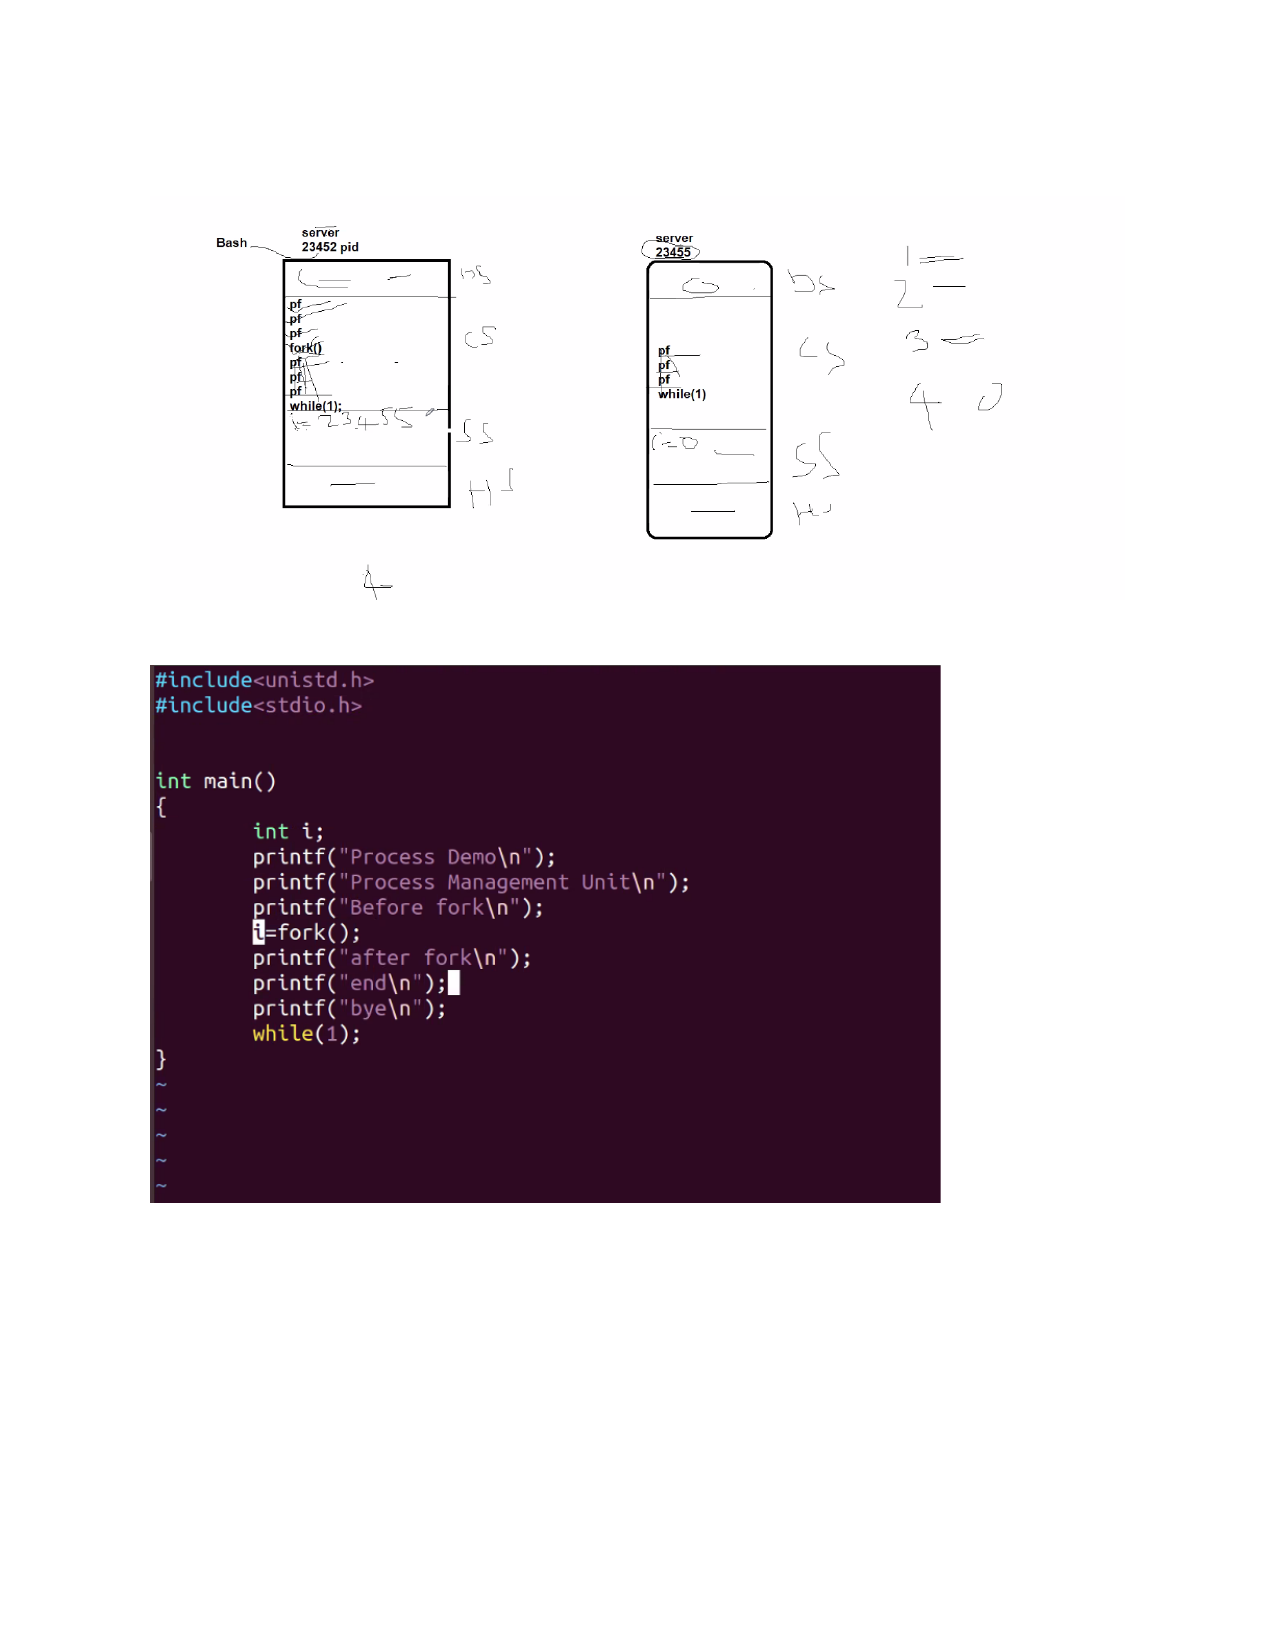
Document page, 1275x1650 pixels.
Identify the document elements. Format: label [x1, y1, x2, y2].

picture [150, 665, 941, 1203]
picture [150, 196, 1125, 600]
